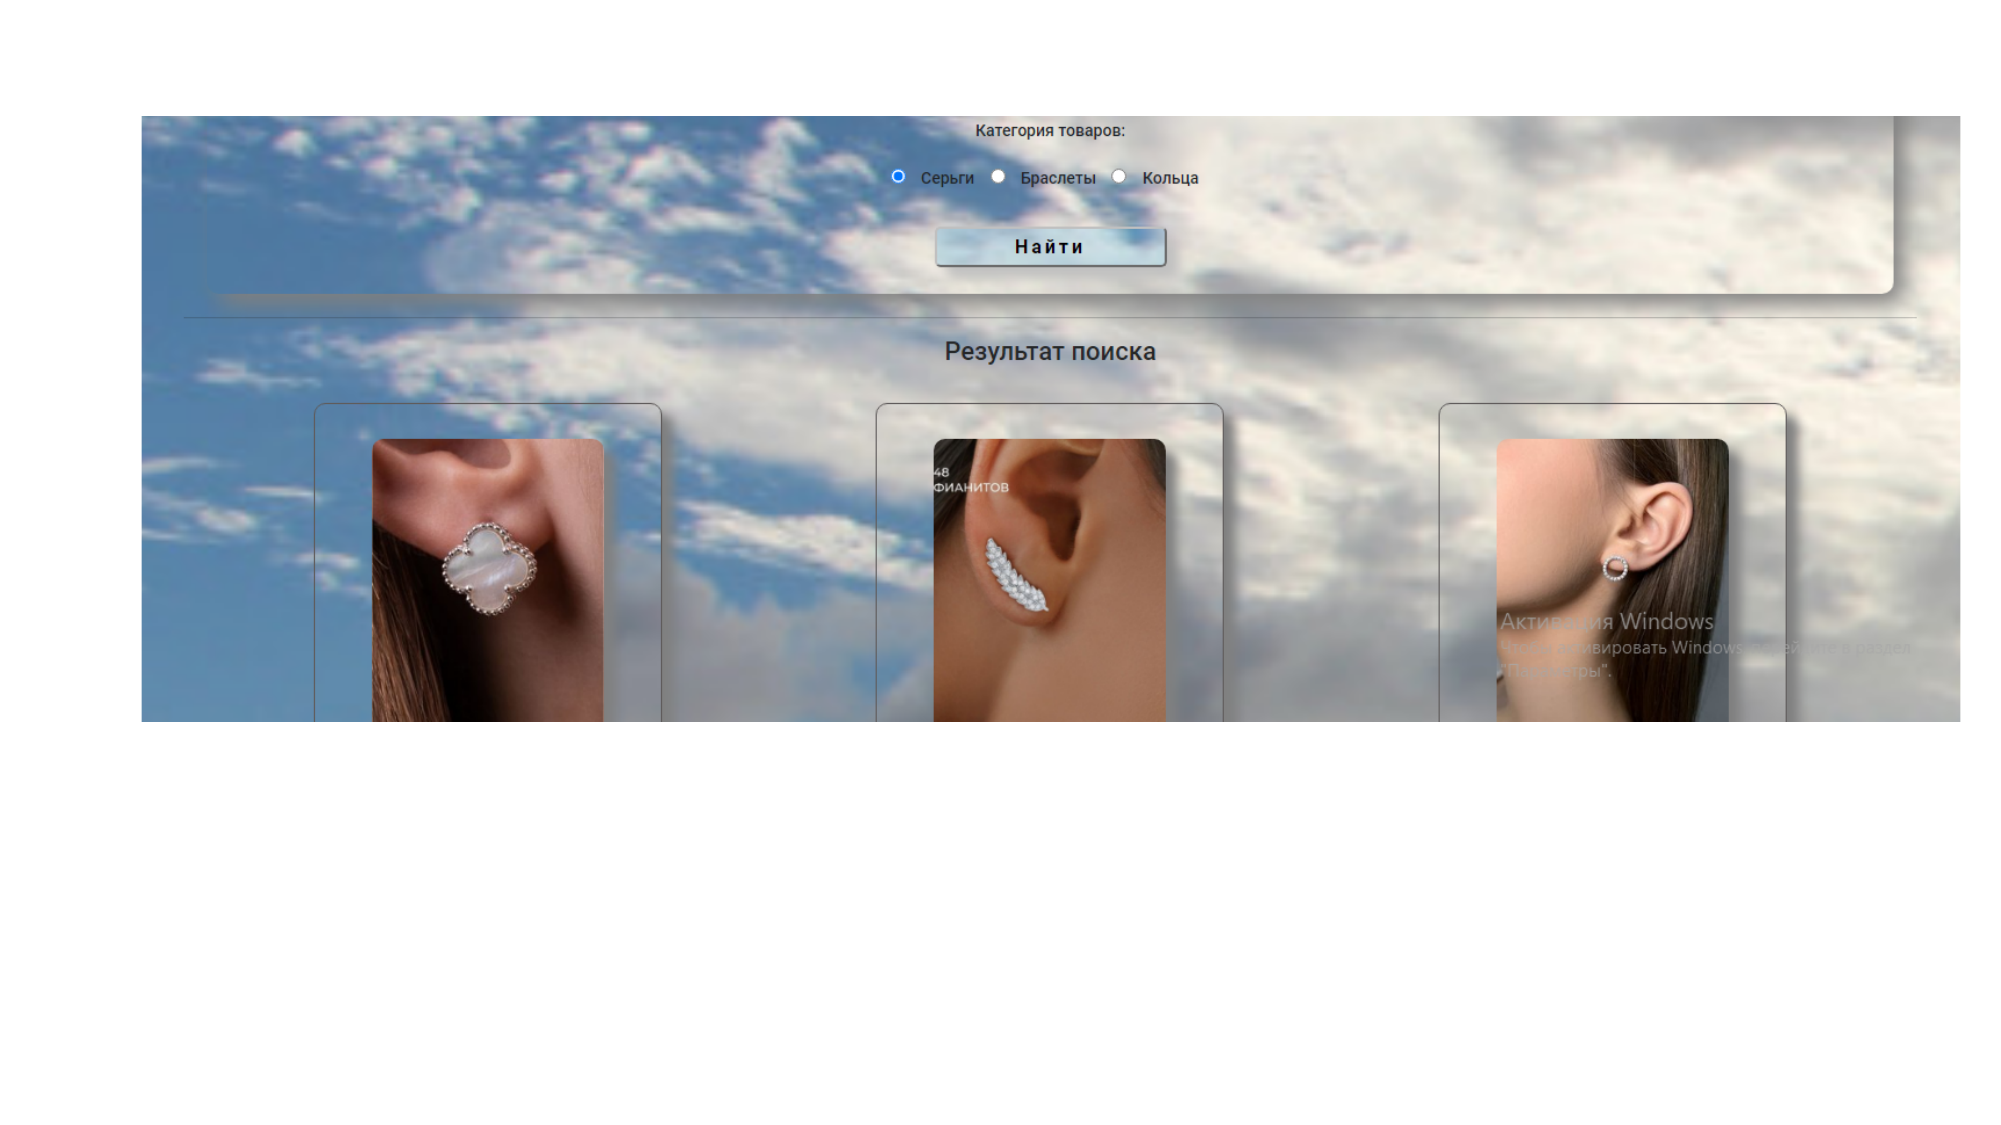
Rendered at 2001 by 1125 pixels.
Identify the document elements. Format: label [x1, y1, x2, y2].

picture [141, 116, 1961, 722]
